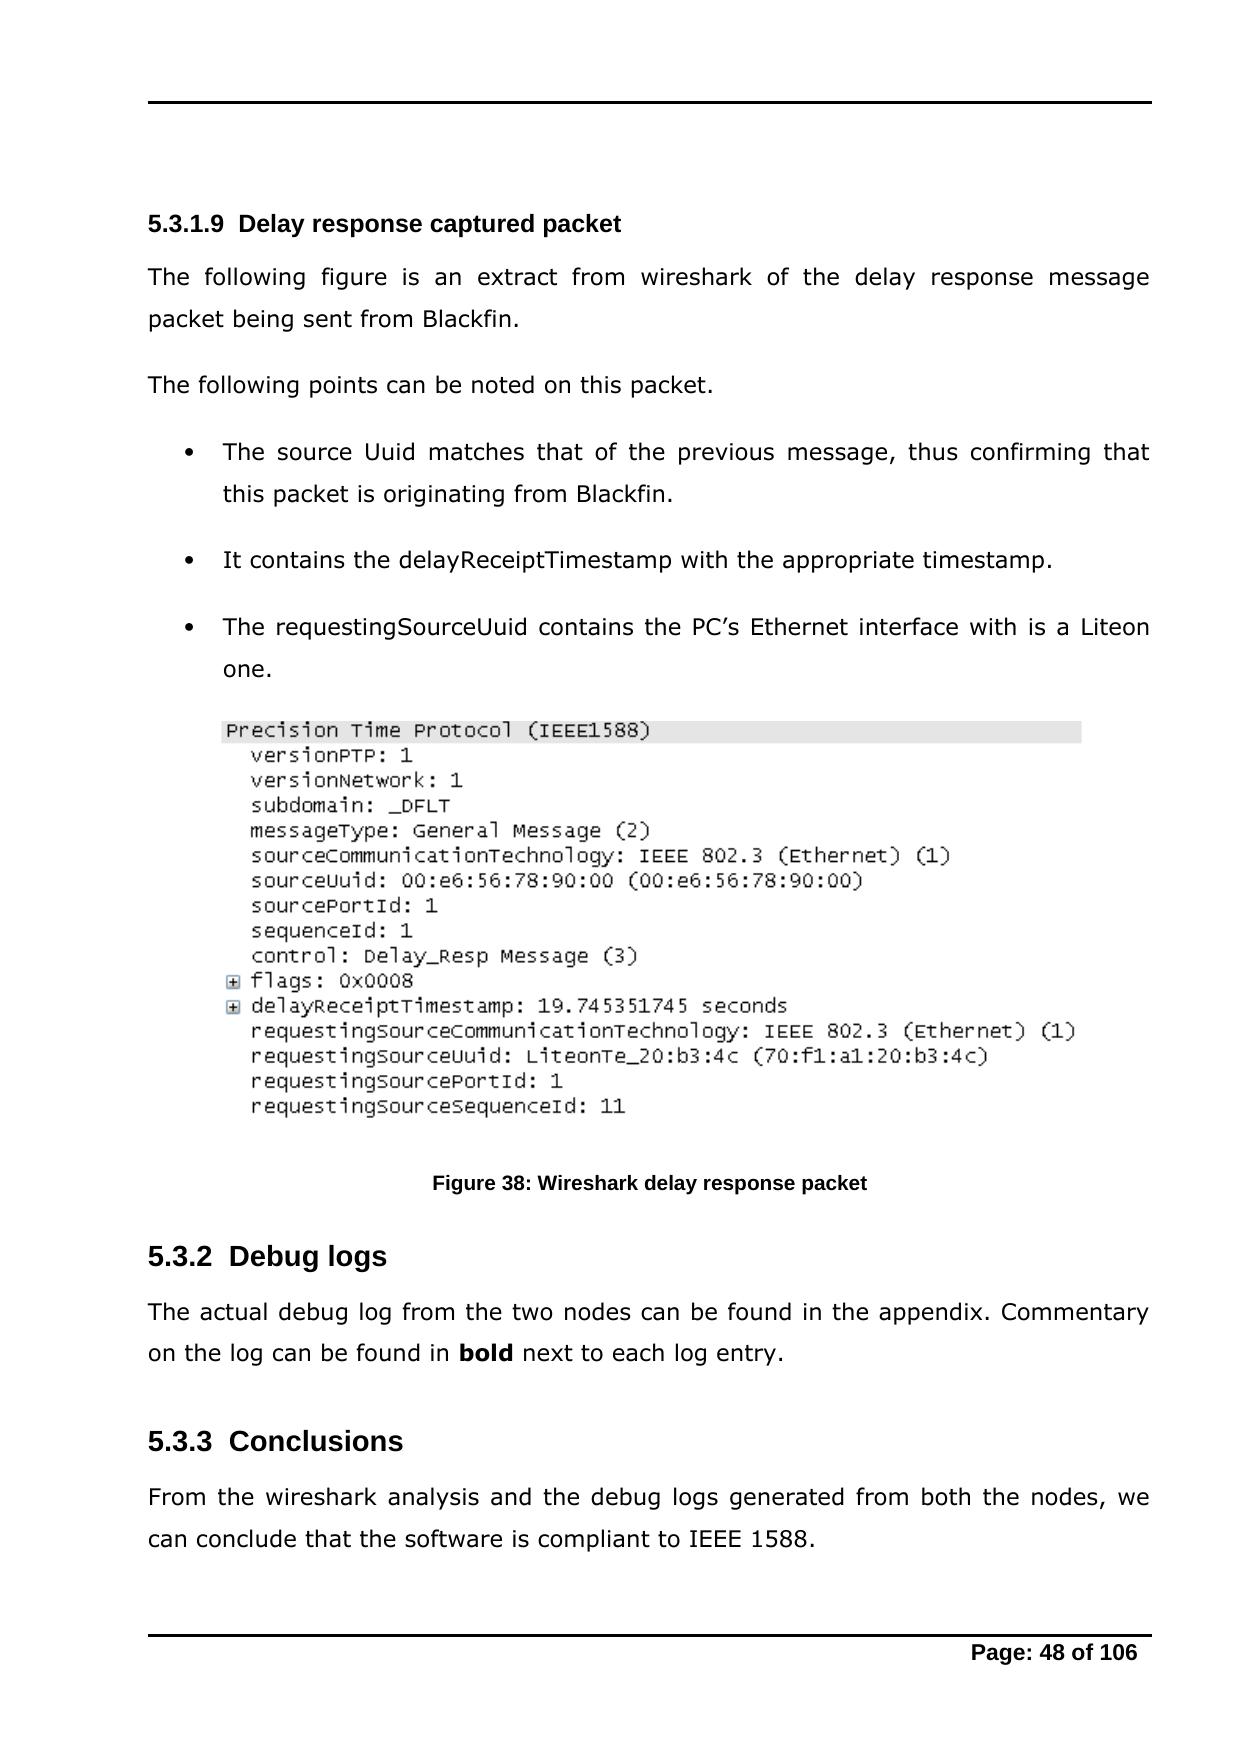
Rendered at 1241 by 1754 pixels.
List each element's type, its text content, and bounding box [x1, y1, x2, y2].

subtitle Delay response captured packet [148, 208, 1152, 237]
list The requestingSourceUuid contains the PC’s Ethernet interface with is a Liteon one. [185, 613, 1152, 682]
text From the wireshark analysis and the debug logs generated from both the nodes, we can conclude that the software is compliant to IEEE 1588. [148, 1483, 1152, 1552]
text Figure 38: Wireshark delay response packet [148, 1171, 1152, 1195]
text The following figure is an extract from wireshark of the delay response message packet being sent from Blackfin. [148, 262, 1152, 332]
subtitle Conclusions [148, 1424, 1152, 1458]
list It contains the delayReceiptTimestamp with the appropriate timestamp. [185, 546, 1152, 574]
list The source Uuid matches that of the previous message, thus confirming that this packet is originating from Blackfin. [185, 437, 1152, 507]
text The following points can be noted on this packet. [148, 371, 1152, 398]
picture [217, 721, 1082, 1132]
text The actual debug log from the two nodes can be found in the appendix. Commentary on the log can be found in bold next to each log entry. [148, 1297, 1152, 1367]
subtitle Debug logs [148, 1238, 1152, 1272]
